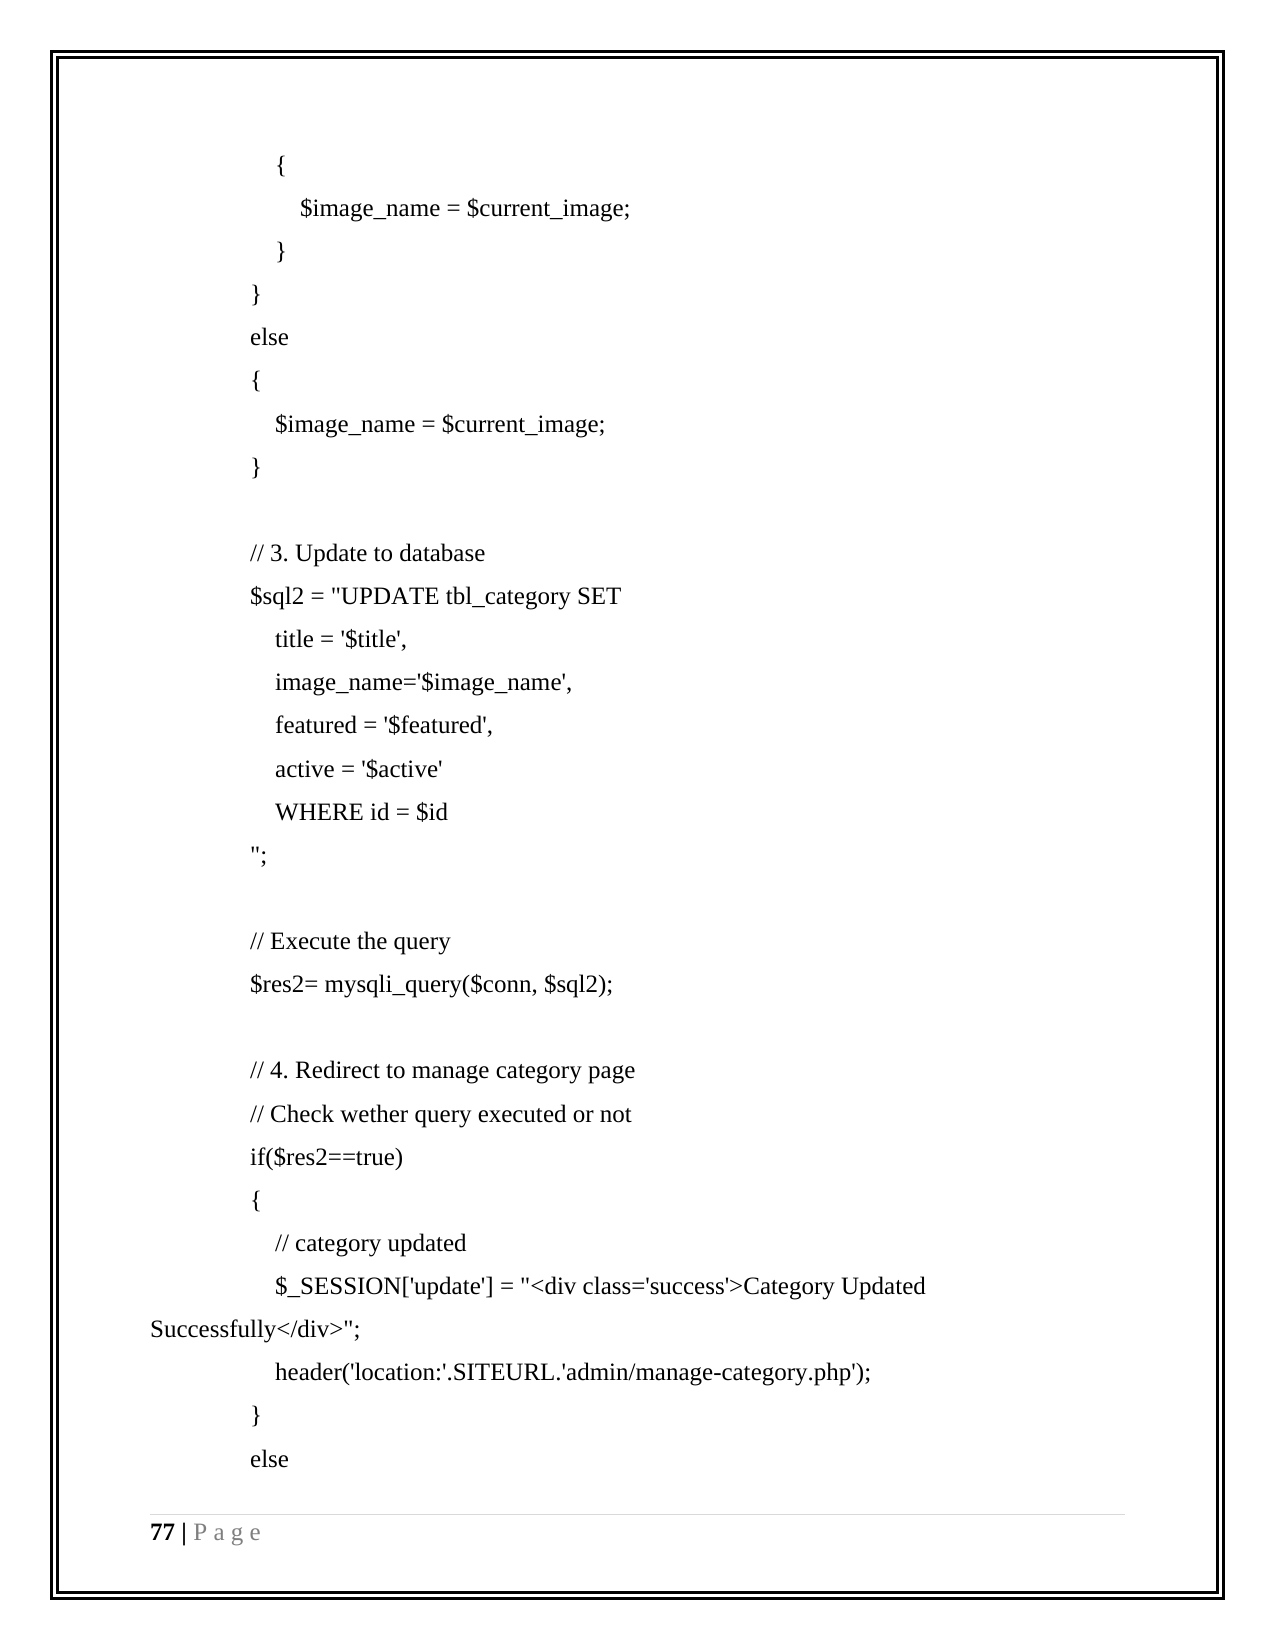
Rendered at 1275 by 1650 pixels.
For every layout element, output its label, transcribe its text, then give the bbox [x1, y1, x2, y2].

text // Check wether query executed or not [150, 1099, 1125, 1127]
text } [150, 452, 1125, 481]
text else [150, 1444, 1125, 1472]
text if($res2==true) [150, 1142, 1125, 1171]
text } [150, 279, 1125, 308]
text $image_name = $current_image; [150, 193, 1125, 222]
text featured = '$featured', [150, 711, 1125, 739]
text $res2= mysqli_query($conn, $sql2); [150, 969, 1125, 998]
text image_name='$image_name', [150, 667, 1125, 696]
text $_SESSION['update'] = "<div class='success'>Category Updated Successfully</div>"; [150, 1271, 1125, 1343]
text { [150, 366, 1125, 394]
text $image_name = $current_image; [150, 409, 1125, 437]
text // 4. Redirect to manage category page [150, 1056, 1125, 1084]
text "; [150, 840, 1125, 869]
text title = '$title', [150, 624, 1125, 653]
text WHERE id = $id [150, 797, 1125, 826]
text } [150, 1401, 1125, 1429]
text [150, 1357, 1125, 1386]
text else [150, 322, 1125, 351]
text } [150, 236, 1125, 265]
text // Execute the query [150, 926, 1125, 955]
text active = '$active' [150, 754, 1125, 782]
text { [150, 1185, 1125, 1214]
text $sql2 = "UPDATE tbl_category SET [150, 581, 1125, 610]
text // category updated [150, 1228, 1125, 1257]
text { [150, 150, 1125, 179]
text // 3. Update to database [150, 538, 1125, 567]
